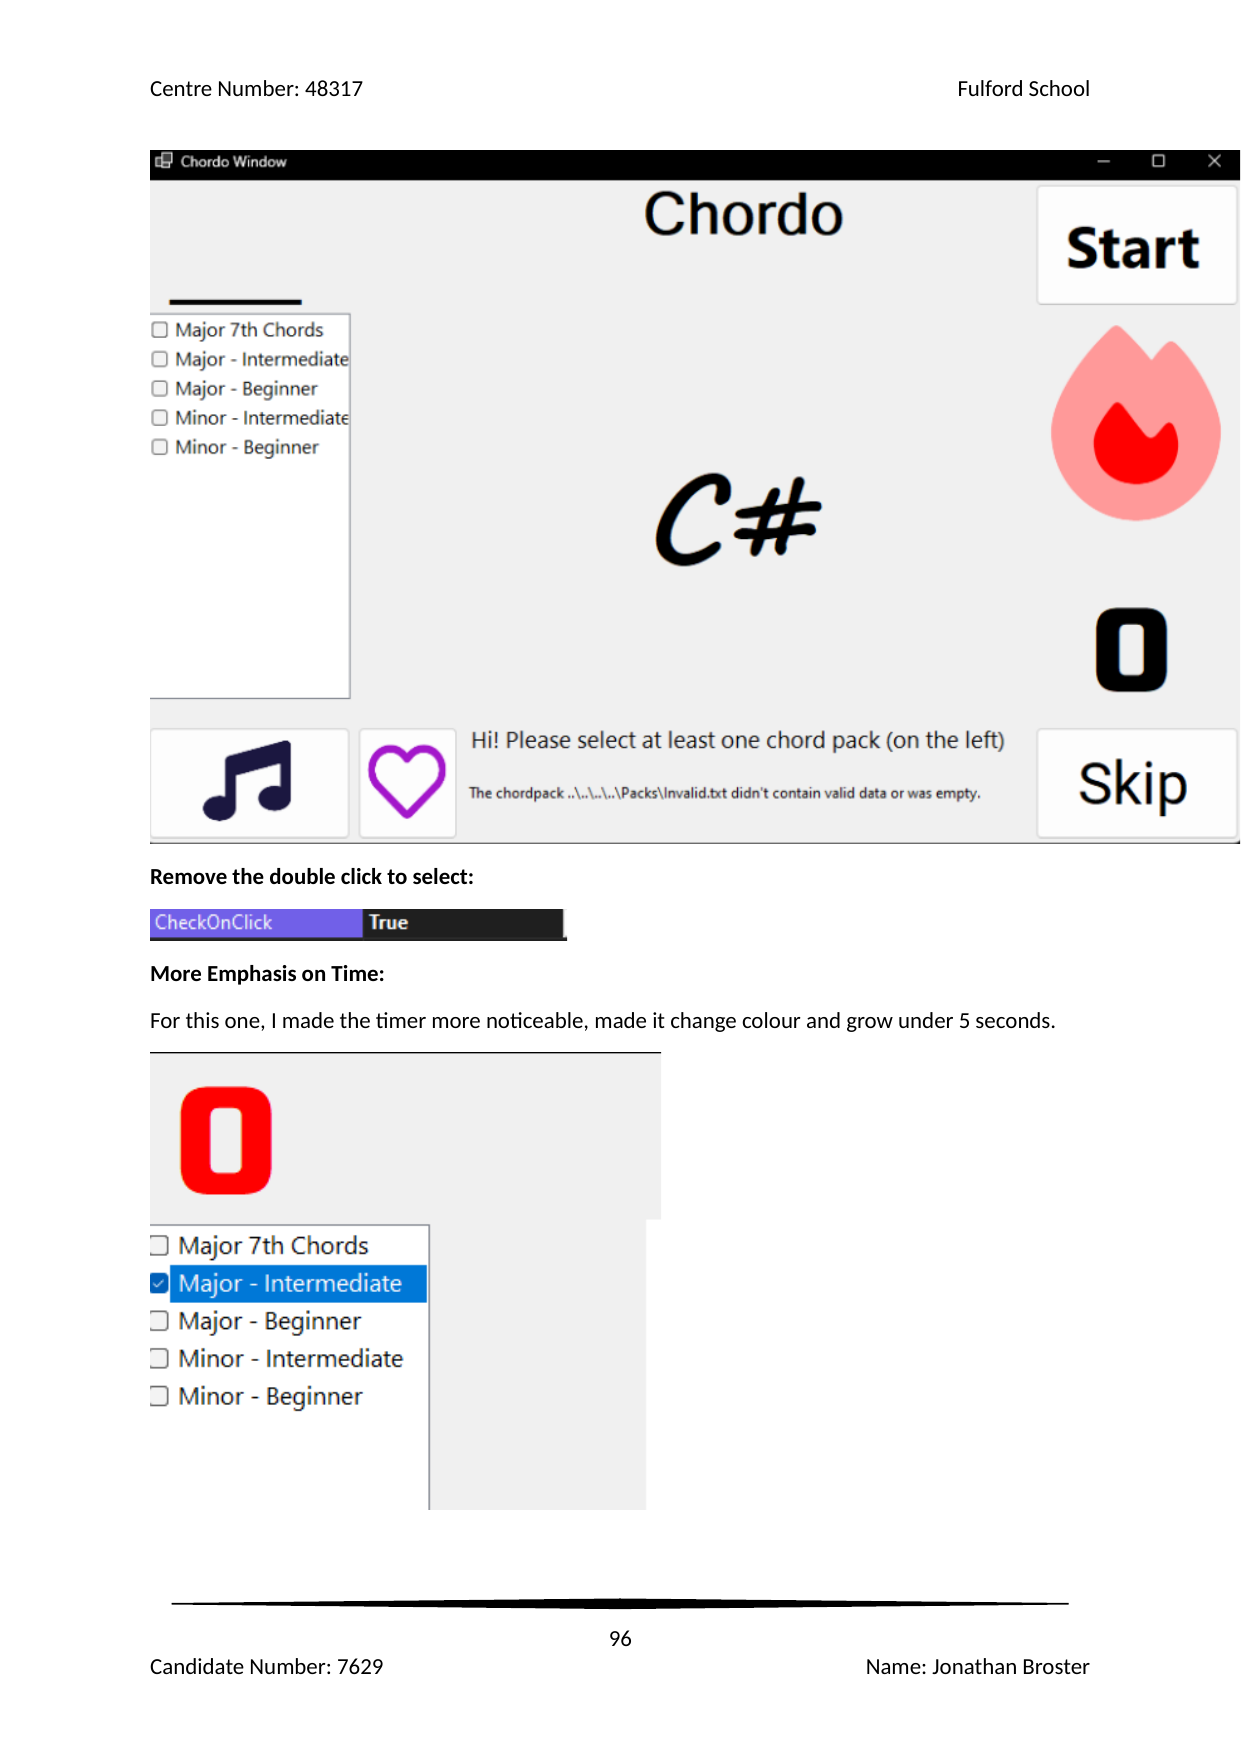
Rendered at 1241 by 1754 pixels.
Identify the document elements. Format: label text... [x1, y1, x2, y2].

picture [150, 1052, 662, 1510]
text Remove the double click to select: [150, 862, 1090, 890]
picture [150, 909, 568, 941]
picture [150, 150, 1241, 844]
text For this one, I made the timer more noticeable, made it change colour and grow under 5 seconds. [150, 1006, 1090, 1034]
text More Emphasis on Time: [150, 959, 1090, 987]
